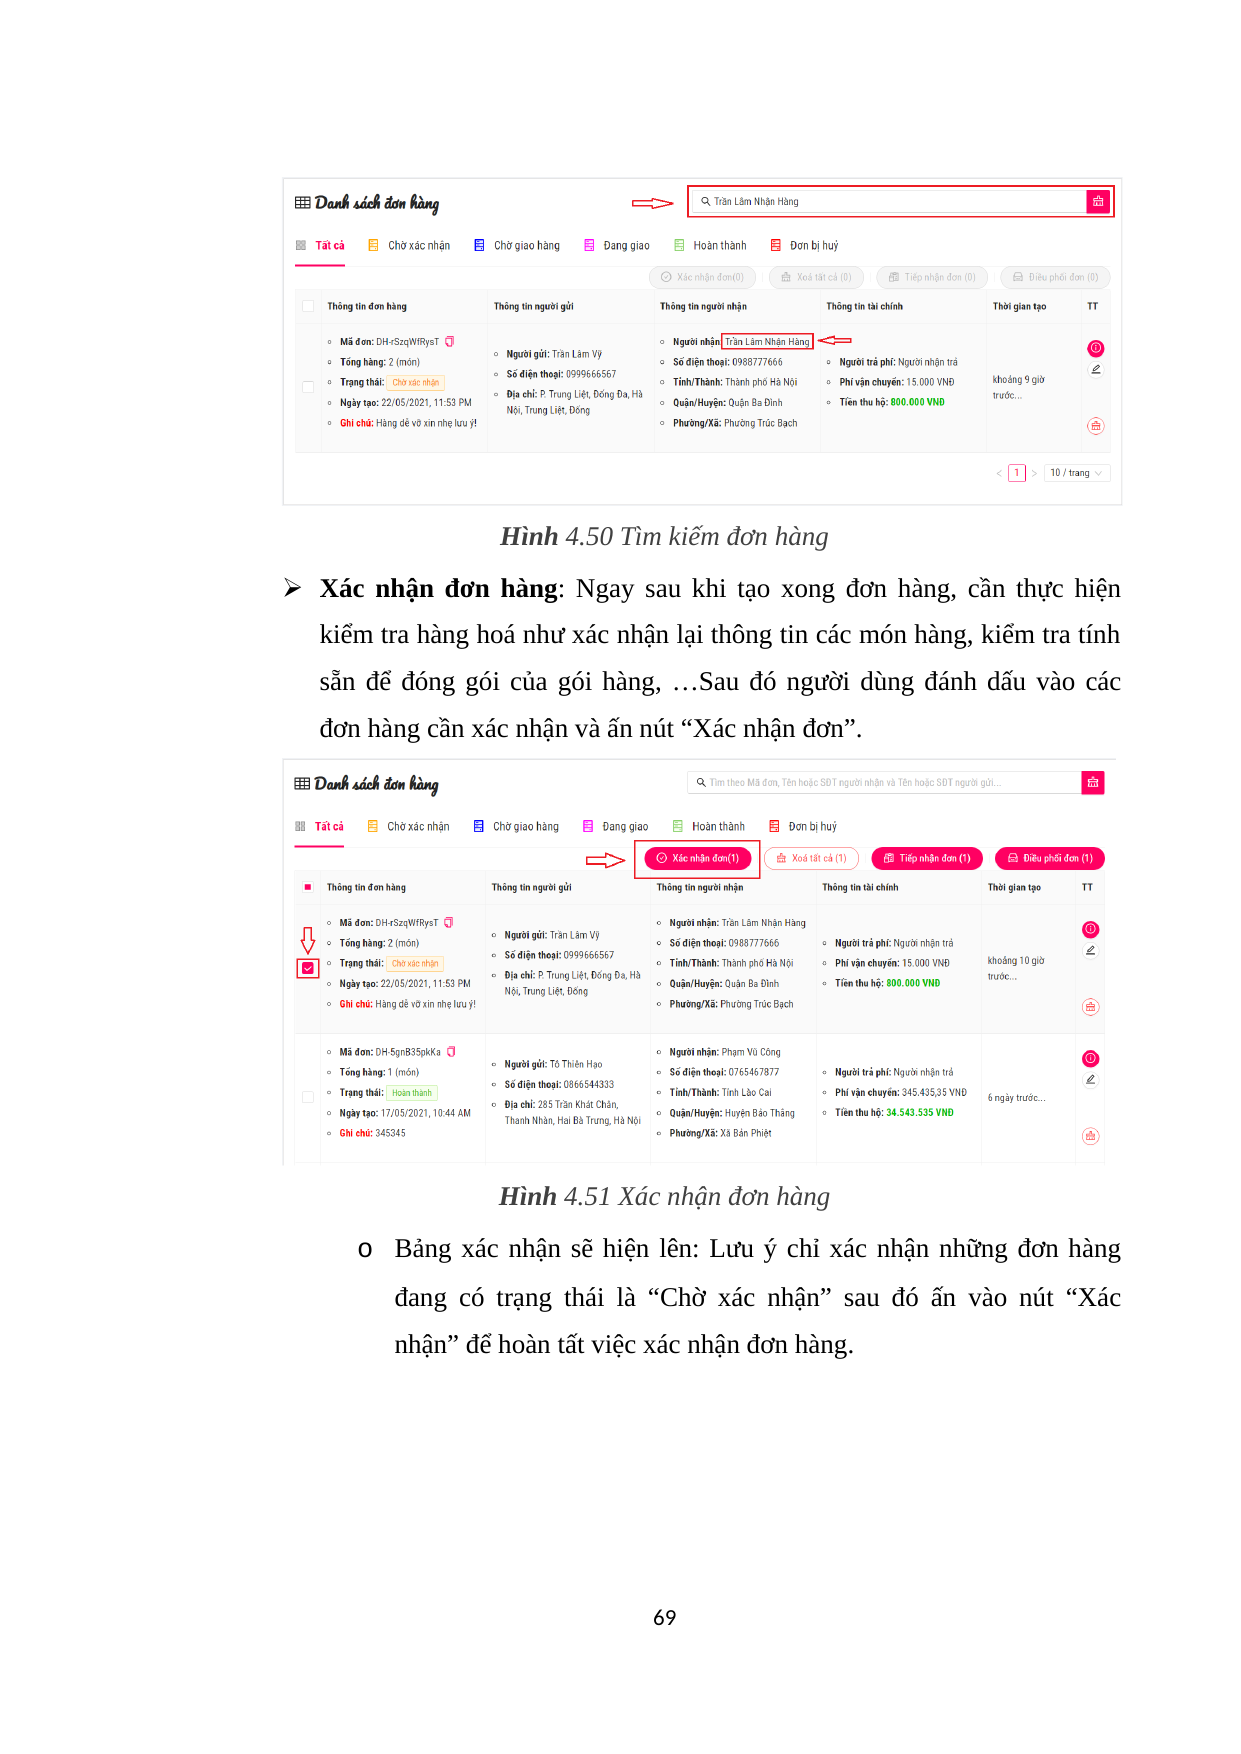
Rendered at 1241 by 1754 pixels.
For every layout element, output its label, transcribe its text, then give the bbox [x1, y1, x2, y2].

list Xác nhận đơn hàng: Ngay sau khi tạo xong đơn hàng, cần thực hiện kiểm tra hàng hoá như xác nhận lại thông tin các món hàng, kiểm tra tính sẵn để đóng gói của gói hàng, …Sau đó người dùng đánh dấu vào các đơn hàng cần xác nhận và ấn nút “Xác nhận đơn”. [282, 572, 1122, 743]
list Bảng xác nhận sẽ hiện lên: Lưu ý chỉ xác nhận những đơn hàng đang có trạng thái là “Chờ xác nhận” sau đó ấn vào nút “Xác nhận” để hoàn tất việc xác nhận đơn hàng. [357, 1232, 1122, 1359]
picture [281, 758, 1116, 1167]
picture [281, 177, 1123, 506]
